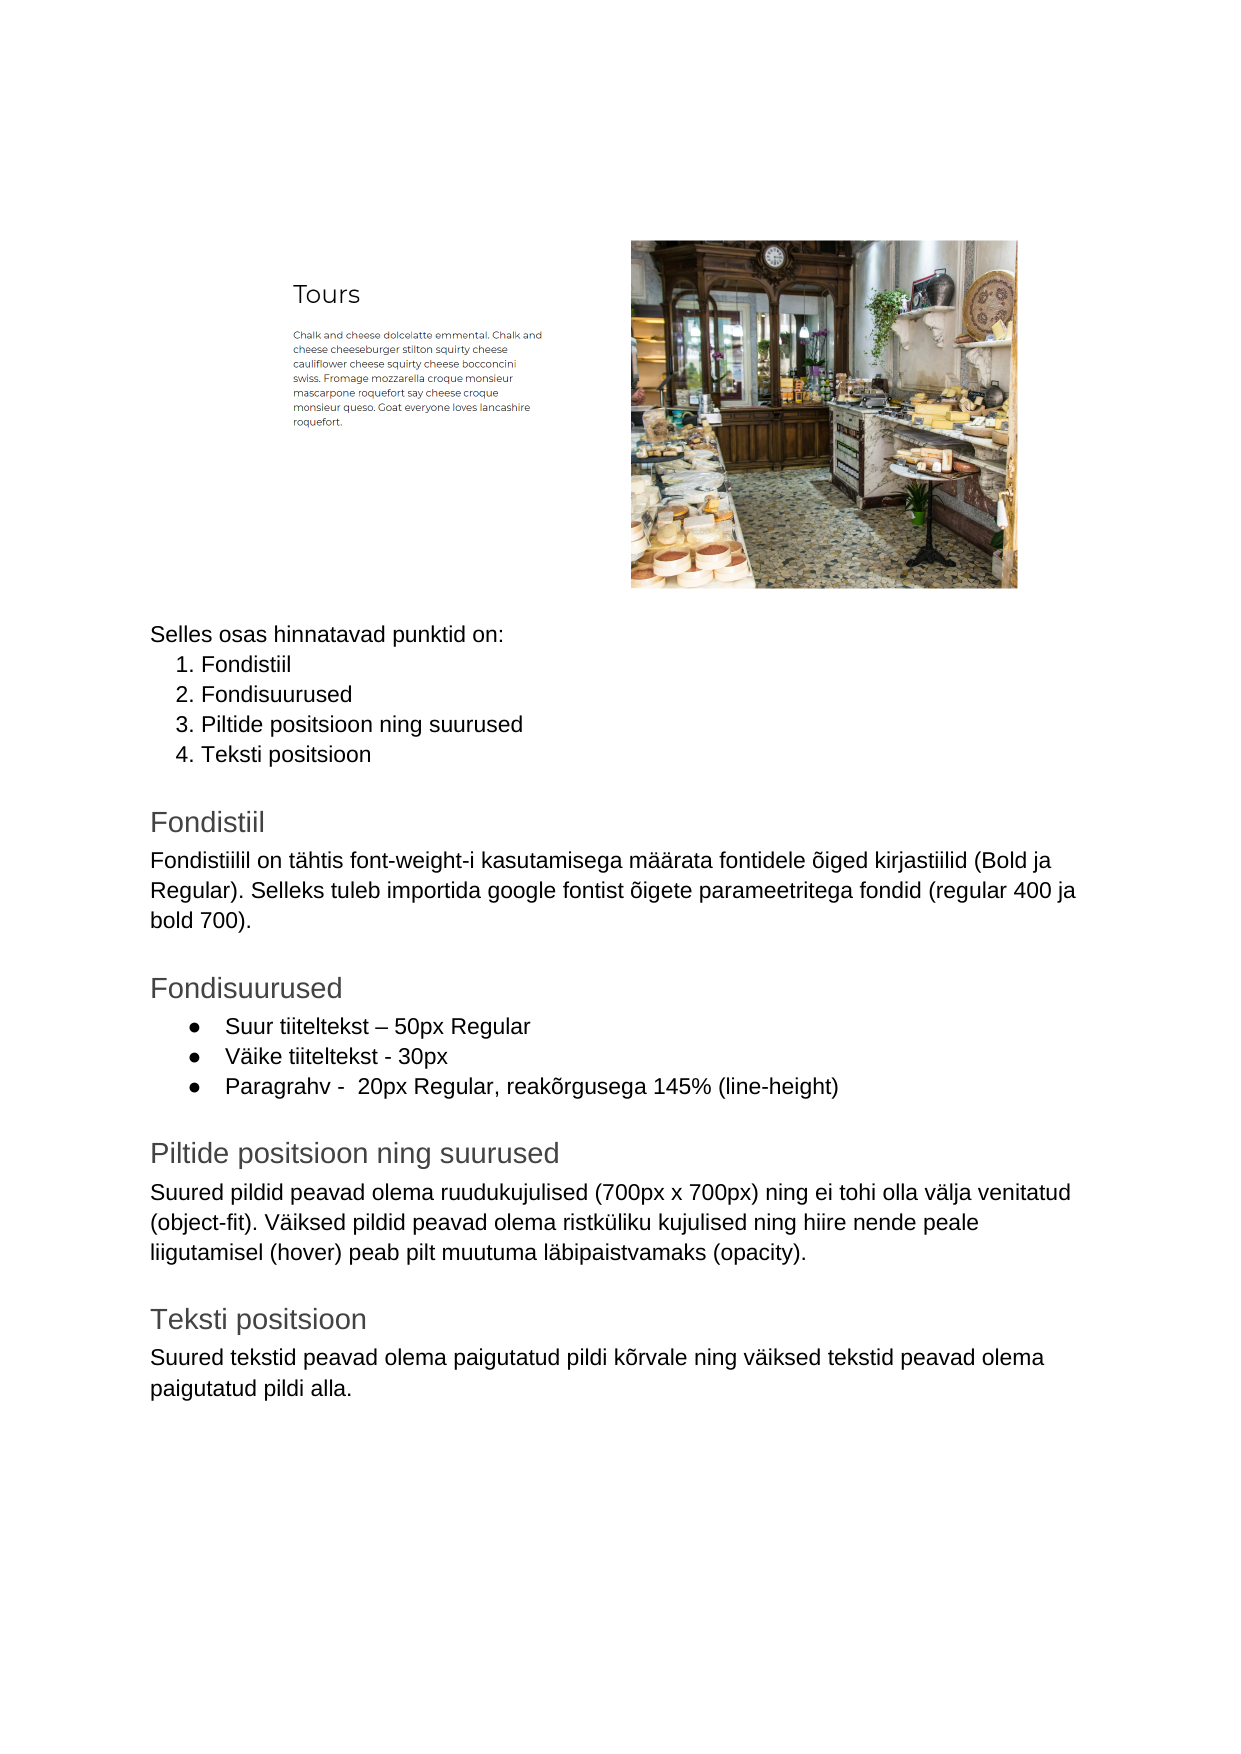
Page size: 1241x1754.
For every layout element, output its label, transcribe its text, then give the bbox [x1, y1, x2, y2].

subtitle Fondistiil [150, 805, 1090, 838]
text Suured pildid peavad olema ruudukujulised (700px x 700px) ning ei tohi olla välja venitatud (object-fit). Väiksed pildid peavad olema ristküliku kujulised ning hiire nende peale liigutamisel (hover) peab pilt muutuma läbipaistvamaks (opacity). [150, 1178, 1090, 1265]
subtitle Fondisuurused [150, 971, 1090, 1004]
subtitle Piltide positsioon ning suurused [150, 1137, 1090, 1170]
list Väike tiiteltekst - 30px [187, 1043, 1090, 1069]
list Paragrahv - 20px Regular, reakõrgusega 145% (line-height) [187, 1073, 1090, 1099]
text Fondistiilil on tähtis font-weight-i kasutamisega määrata fontidele õiged kirjastiilid (Bold ja Regular). Selleks tuleb importida google fontist õigete parameetritega fondid (regular 400 ja bold 700). [150, 847, 1090, 933]
list Suur tiiteltekst – 50px Regular [187, 1013, 1090, 1039]
text 4. Teksti positsioon [150, 741, 1090, 768]
text Suured tekstid peavad olema paigutatud pildi kõrvale ning väiksed tekstid peavad olema paigutatud pildi alla. [150, 1344, 1090, 1401]
picture [150, 150, 1091, 617]
text 3. Piltide positsioon ning suurused [150, 711, 1090, 737]
text 2. Fondisuurused [150, 681, 1090, 707]
text Selles osas hinnatavad punktid on: [150, 621, 1090, 647]
text 1. Fondistiil [150, 651, 1090, 677]
subtitle Teksti positsioon [150, 1302, 1090, 1336]
